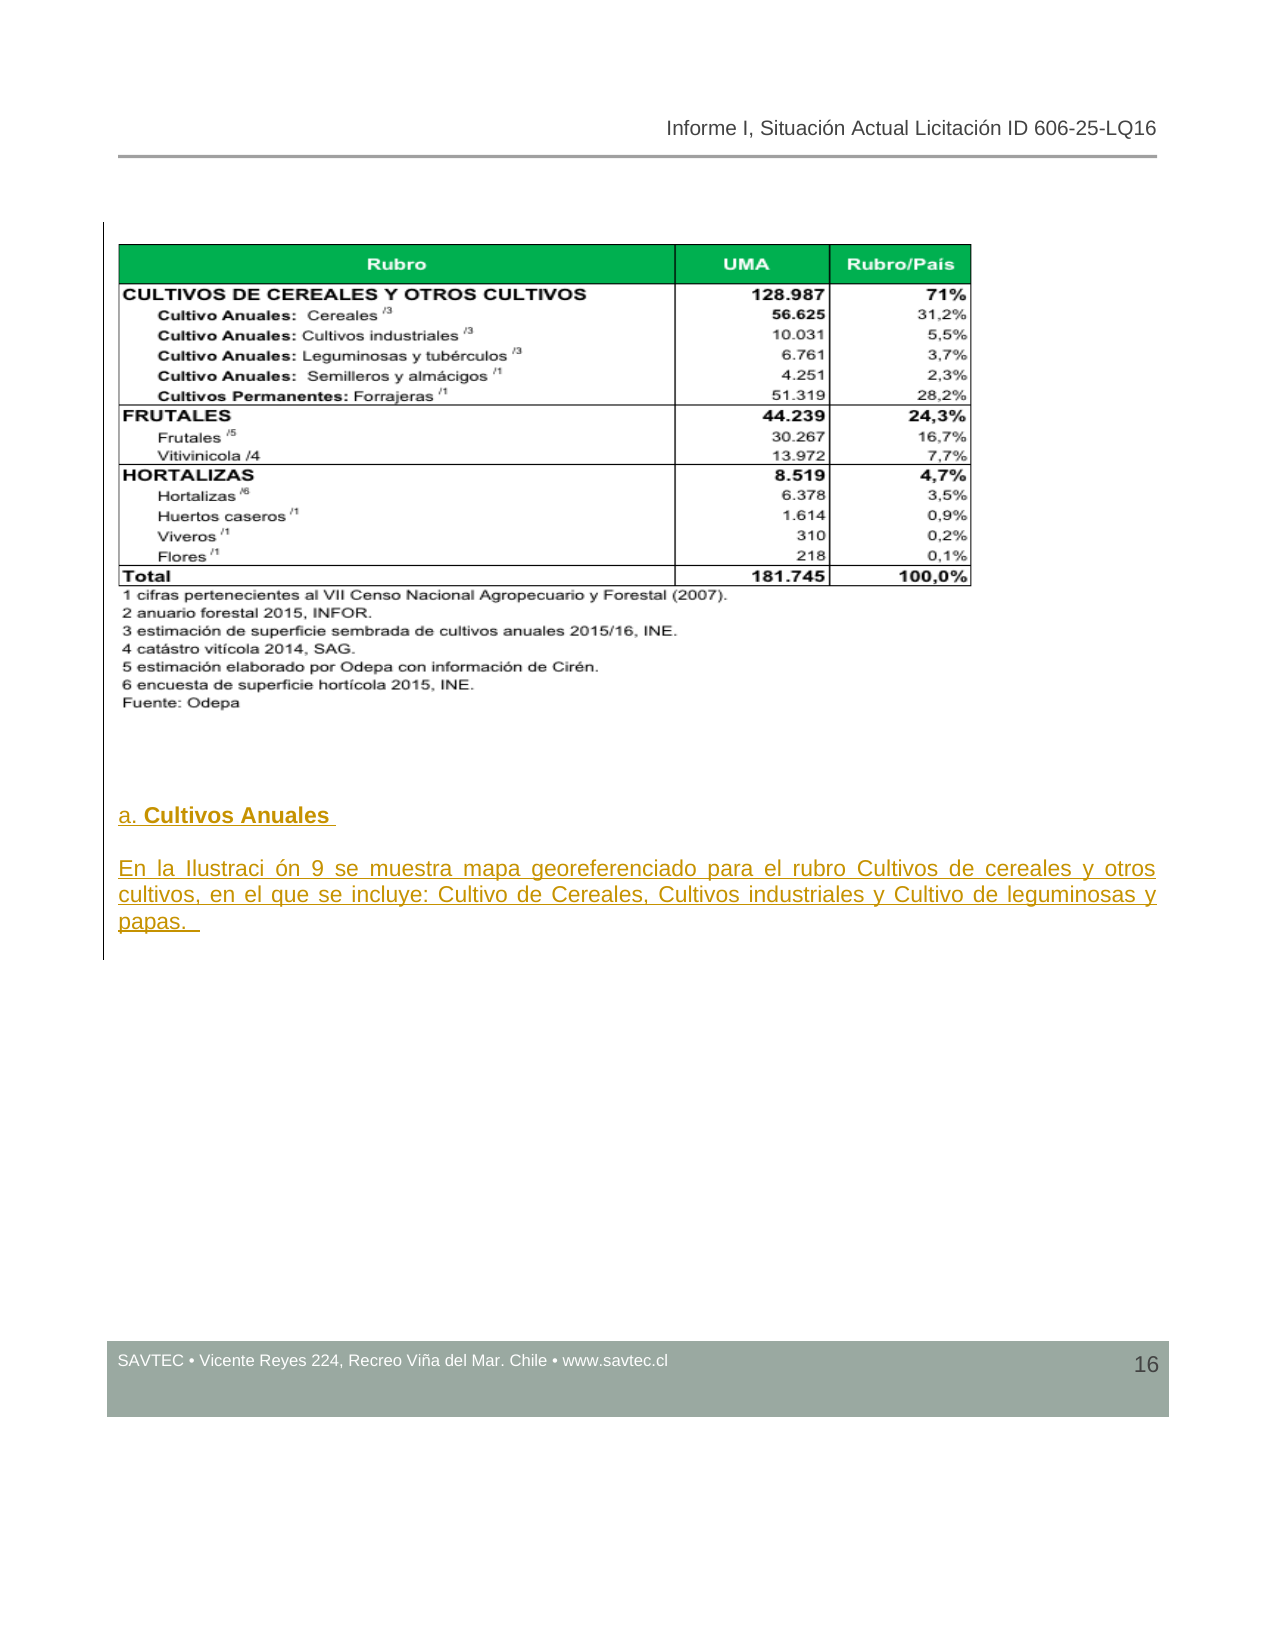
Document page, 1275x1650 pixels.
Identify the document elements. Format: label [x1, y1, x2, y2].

picture [118, 244, 972, 712]
